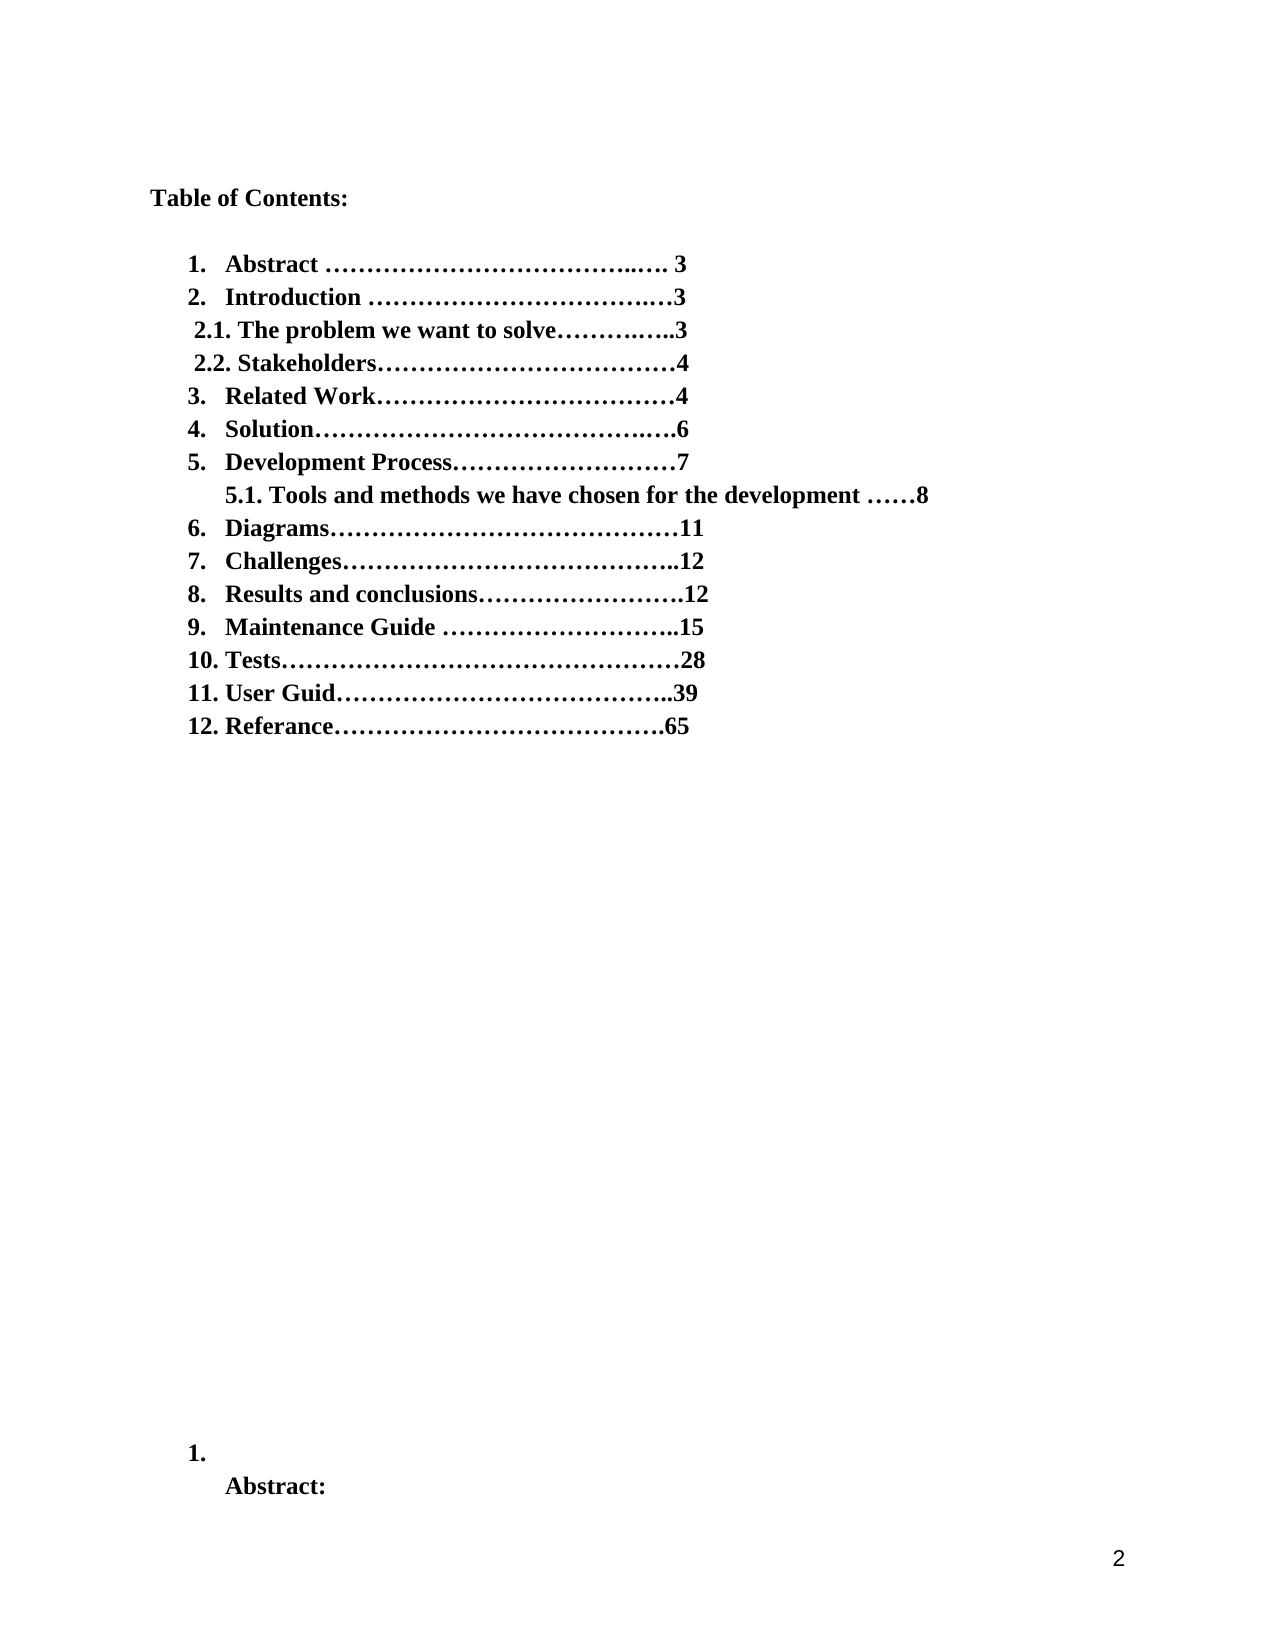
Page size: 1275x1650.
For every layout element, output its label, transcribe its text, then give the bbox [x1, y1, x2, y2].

list Referance………………………………….65 [187, 711, 1125, 740]
list Challenges…………………………………..12 [187, 546, 1125, 575]
list Abstract ………………………………..…. 3 [187, 249, 1125, 278]
list Tests…………………………………………28 [187, 645, 1125, 674]
text 2.2. Stakeholders………………………………4 [150, 348, 1125, 377]
list Solution………………………………….….6 [187, 414, 1125, 443]
list User Guid…………………………………..39 [187, 678, 1125, 707]
list Abstract: [187, 1438, 1125, 1499]
list Diagrams……………………………………11 [187, 513, 1125, 542]
list Introduction …………………………….…3 [187, 282, 1125, 311]
list Development Process………………………7 [187, 447, 1125, 476]
list Related Work………………………………4 [187, 381, 1125, 410]
list Results and conclusions…………………….12 [187, 579, 1125, 608]
text 2.1. The problem we want to solve……….…..3 [150, 315, 1125, 344]
text 5.1. Tools and methods we have chosen for the development ……8 [225, 480, 1125, 509]
text Table of Contents: [150, 150, 1125, 212]
list Maintenance Guide ………………………..15 [187, 612, 1125, 641]
